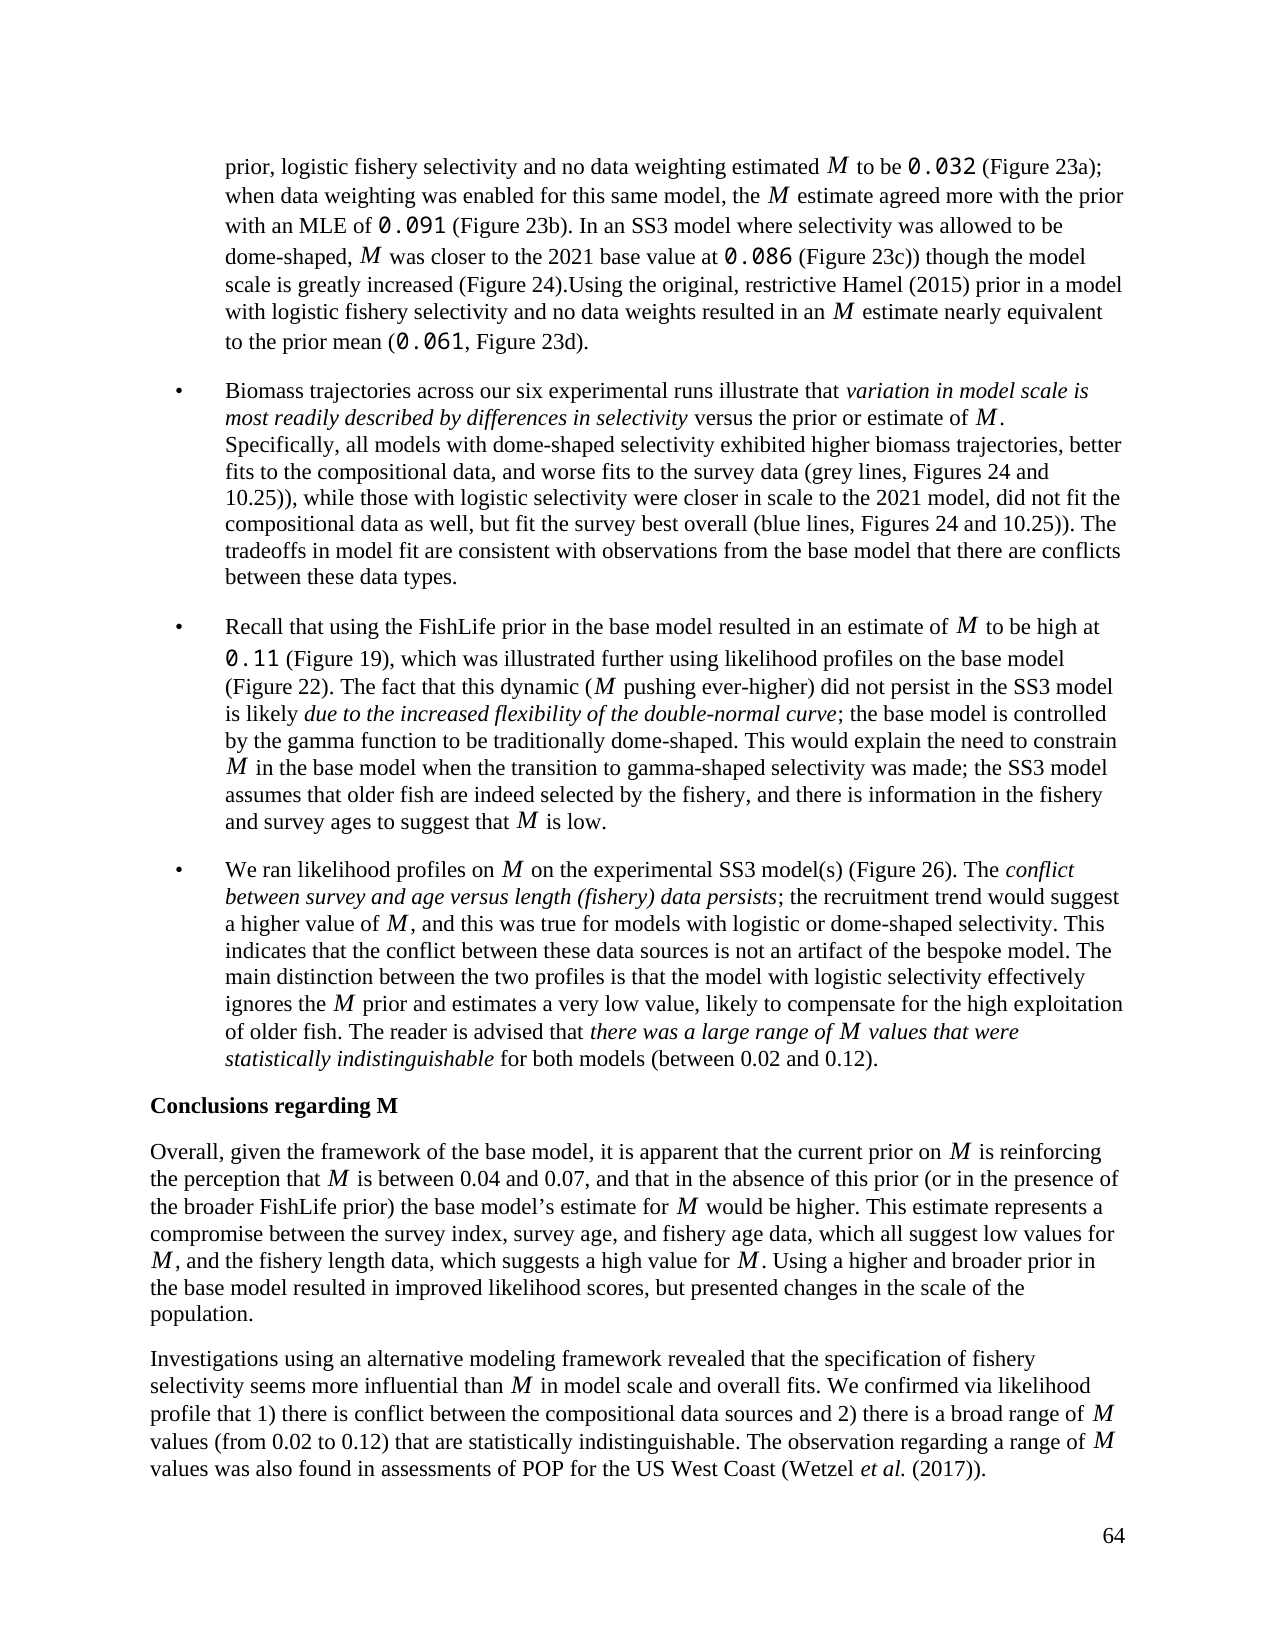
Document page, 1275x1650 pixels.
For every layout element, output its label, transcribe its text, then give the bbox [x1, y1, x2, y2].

list Biomass trajectories across our six experimental runs illustrate that variation in model scale is most readily described by differences in selectivity versus the prior or estimate of . Specifically, all models with dome-shaped selectivity exhibited higher biomass trajectories, better fits to the compositional data, and worse fits to the survey data (grey lines, Figures 24 and 10.25)), while those with logistic selectivity were closer in scale to the 2021 model, did not fit the compositional data as well, but fit the survey best overall (blue lines, Figures 24 and 10.25)). The tradeoffs in model fit are consistent with observations from the base model that there are conflicts between these data types. [175, 377, 1125, 589]
text Investigations using an alternative modeling framework revealed that the specification of fishery selectivity seems more influential than in model scale and overall fits. We confirmed via likelihood profile that 1) there is conflict between the compositional data sources and 2) there is a broad range of values (from 0.02 to 0.12) that are statistically indistinguishable. The observation regarding a range of values was also found in assessments of POP for the US West Coast (Wetzel et al. (2017)). [150, 1346, 1125, 1481]
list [175, 150, 1125, 357]
text Overall, given the framework of the base model, it is apparent that the current prior on is reinforcing the perception that is between 0.04 and 0.07, and that in the absence of this prior (or in the presence of the broader FishLife prior) the base model’s estimate for would be higher. This estimate represents a compromise between the survey index, survey age, and fishery age data, which all suggest low values for , and the fishery length data, which suggests a high value for . Using a higher and broader prior in the base model resulted in improved likelihood scores, but presented changes in the scale of the population. [150, 1137, 1125, 1327]
subtitle Conclusions regarding M [150, 1092, 1125, 1118]
list Recall that using the FishLife prior in the base model resulted in an estimate of to be high at 0.11 (Figure 19), which was illustrated further using likelihood profiles on the base model (Figure 22). The fact that this dynamic ( pushing ever-higher) did not persist in the SS3 model is likely due to the increased flexibility of the double-normal curve; the base model is controlled by the gamma function to be traditionally dome-shaped. This would explain the need to constrain in the base model when the transition to gamma-shaped selectivity was made; the SS3 model assumes that older fish are indeed selected by the fishery, and there is information in the fishery and survey ages to suggest that is low. [175, 610, 1125, 835]
list We ran likelihood profiles on on the experimental SS3 model(s) (Figure 26). The conflict between survey and age versus length (fishery) data persists; the recruitment trend would suggest a higher value of , and this was true for models with logistic or dome-shaped selectivity. This indicates that the conflict between these data sources is not an artifact of the bespoke model. The main distinction between the two profiles is that the model with logistic selectivity effectively ignores the prior and estimates a very low value, likely to compensate for the high exploitation of older fish. The reader is advised that there was a large range of values that were statistically indistinguishable for both models (between 0.02 and 0.12). [175, 856, 1125, 1071]
